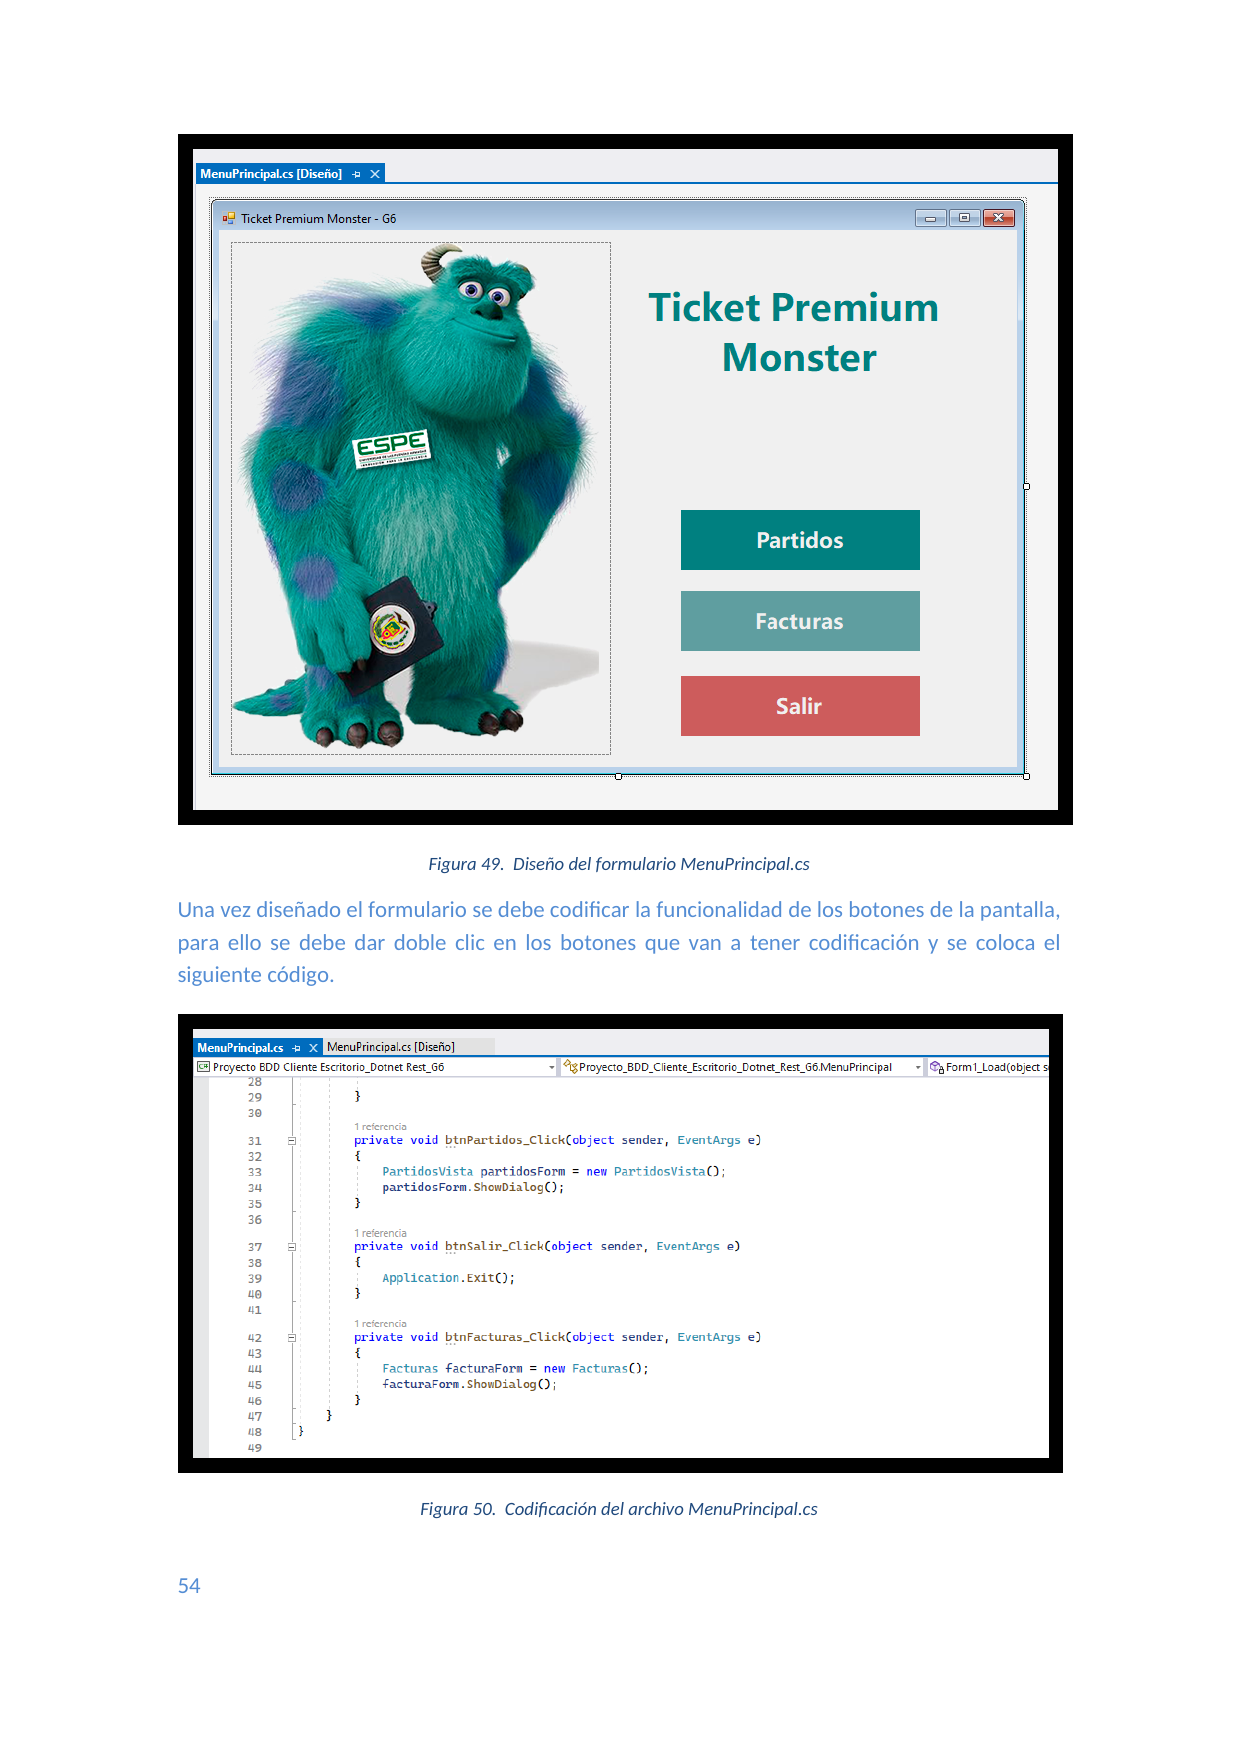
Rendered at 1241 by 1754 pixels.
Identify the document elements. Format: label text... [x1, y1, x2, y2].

picture [193, 1029, 1049, 1458]
picture [193, 149, 1058, 810]
text Una vez diseñado el formulario se debe codificar la funcionalidad de los botones de la pantalla, para ello se debe dar doble clic en los botones que van a tener codificación y se coloca el siguiente código. [177, 896, 1063, 988]
